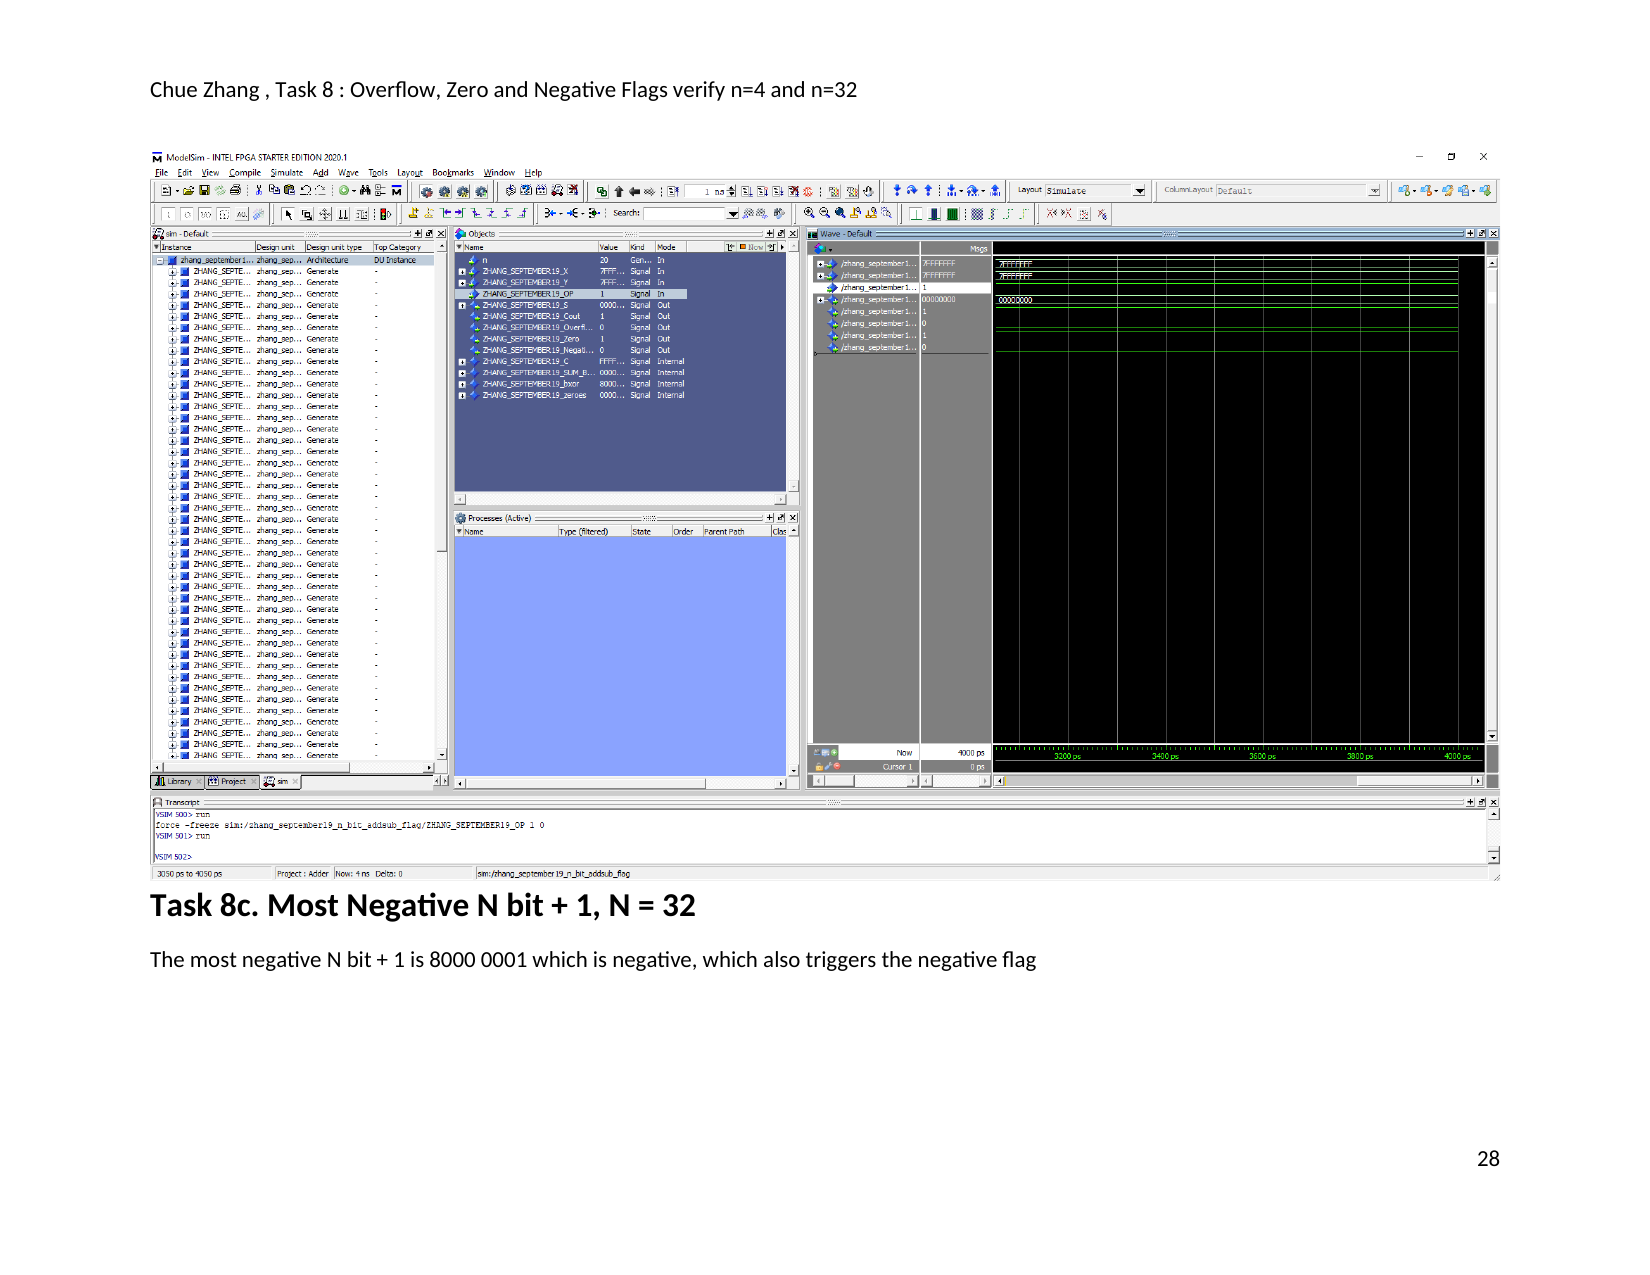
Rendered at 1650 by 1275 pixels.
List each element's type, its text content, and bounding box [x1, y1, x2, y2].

text The most negative N bit + 1 is 8000 0001 which is negative, which also triggers the negative flag [150, 945, 1500, 973]
picture [150, 150, 1500, 881]
text Task 8c. Most Negative N bit + 1, N = 32 [150, 881, 1500, 925]
